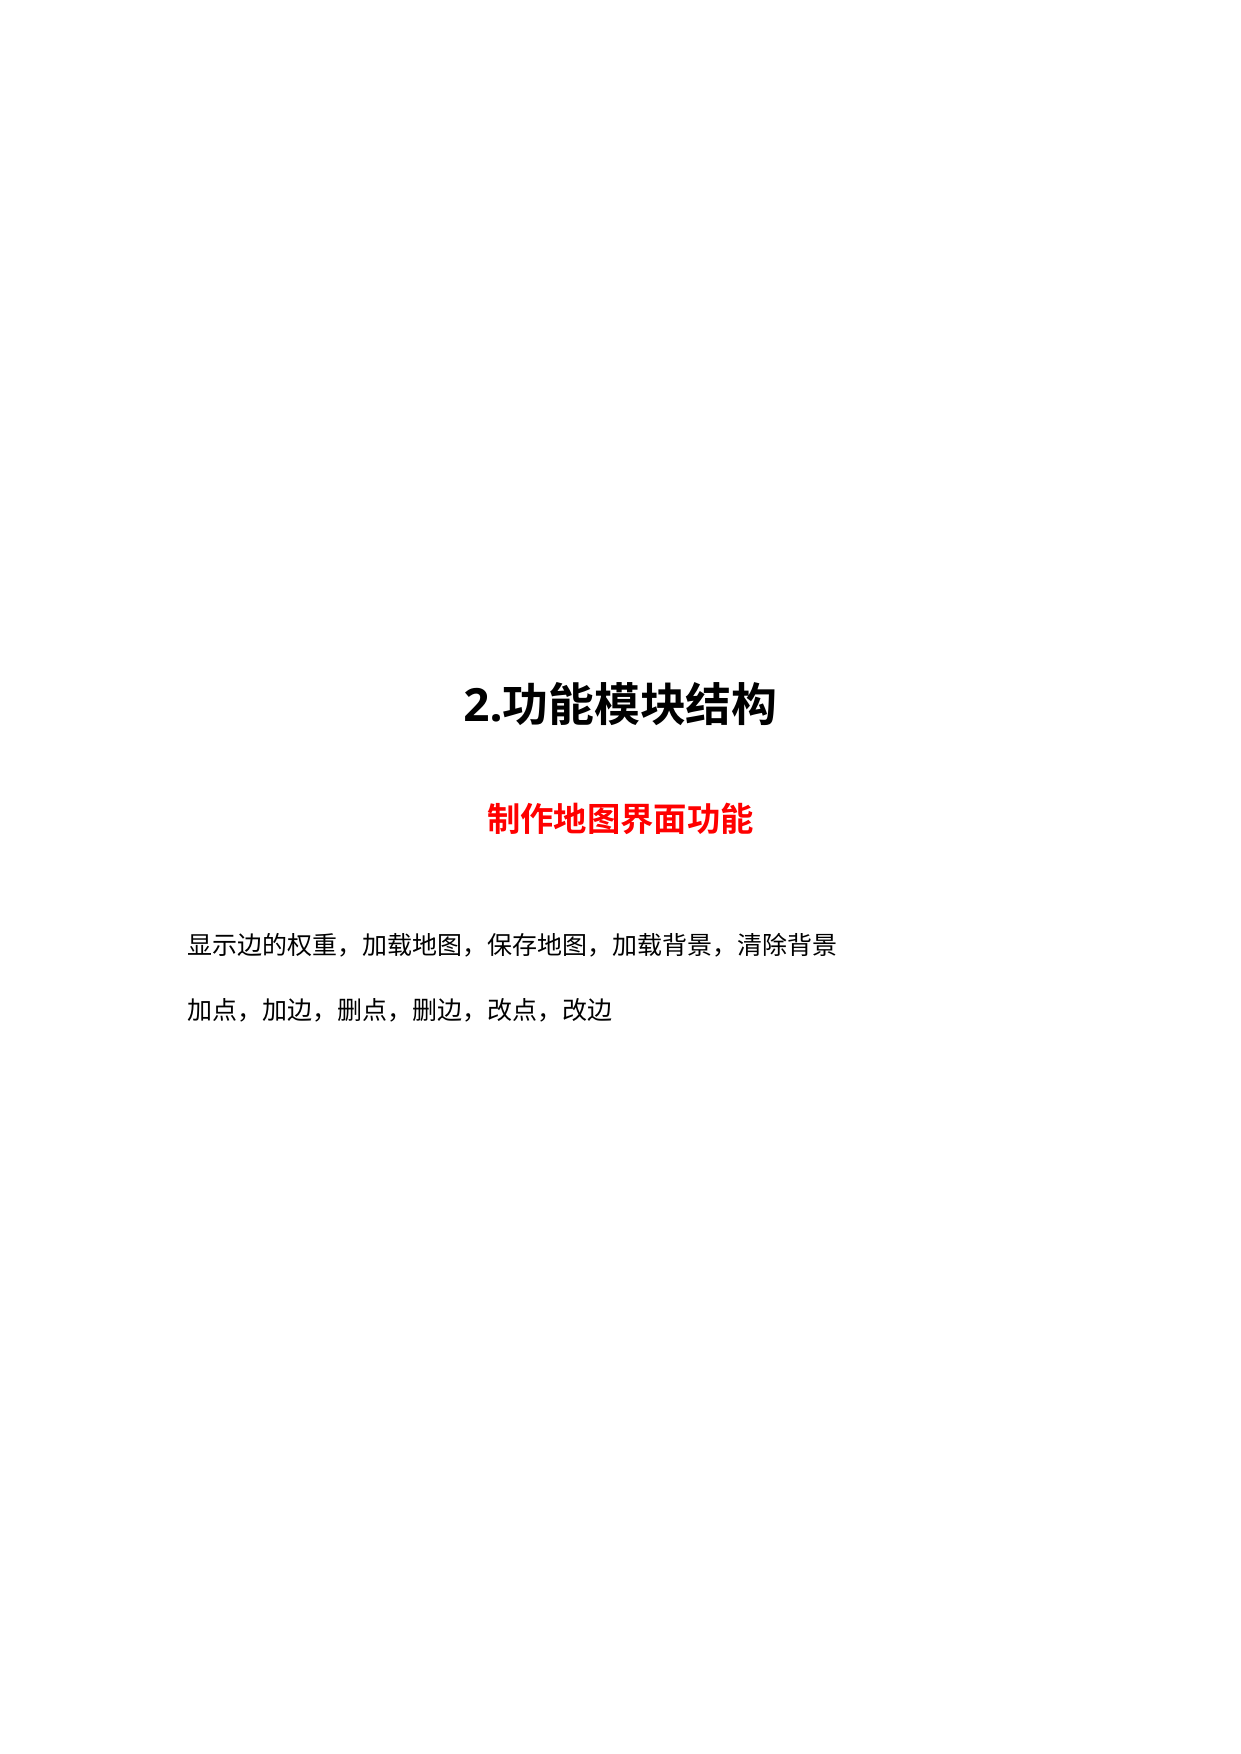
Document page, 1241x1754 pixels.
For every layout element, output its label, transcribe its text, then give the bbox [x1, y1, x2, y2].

text 加点，加边，删点，删边，改点，改边 [187, 976, 1053, 1041]
text 显示边的权重，加载地图，保存地图，加载背景，清除背景 [187, 911, 1053, 976]
subtitle 制作地图界面功能 [187, 784, 1053, 849]
subtitle 2.功能模块结构 [187, 652, 1053, 750]
